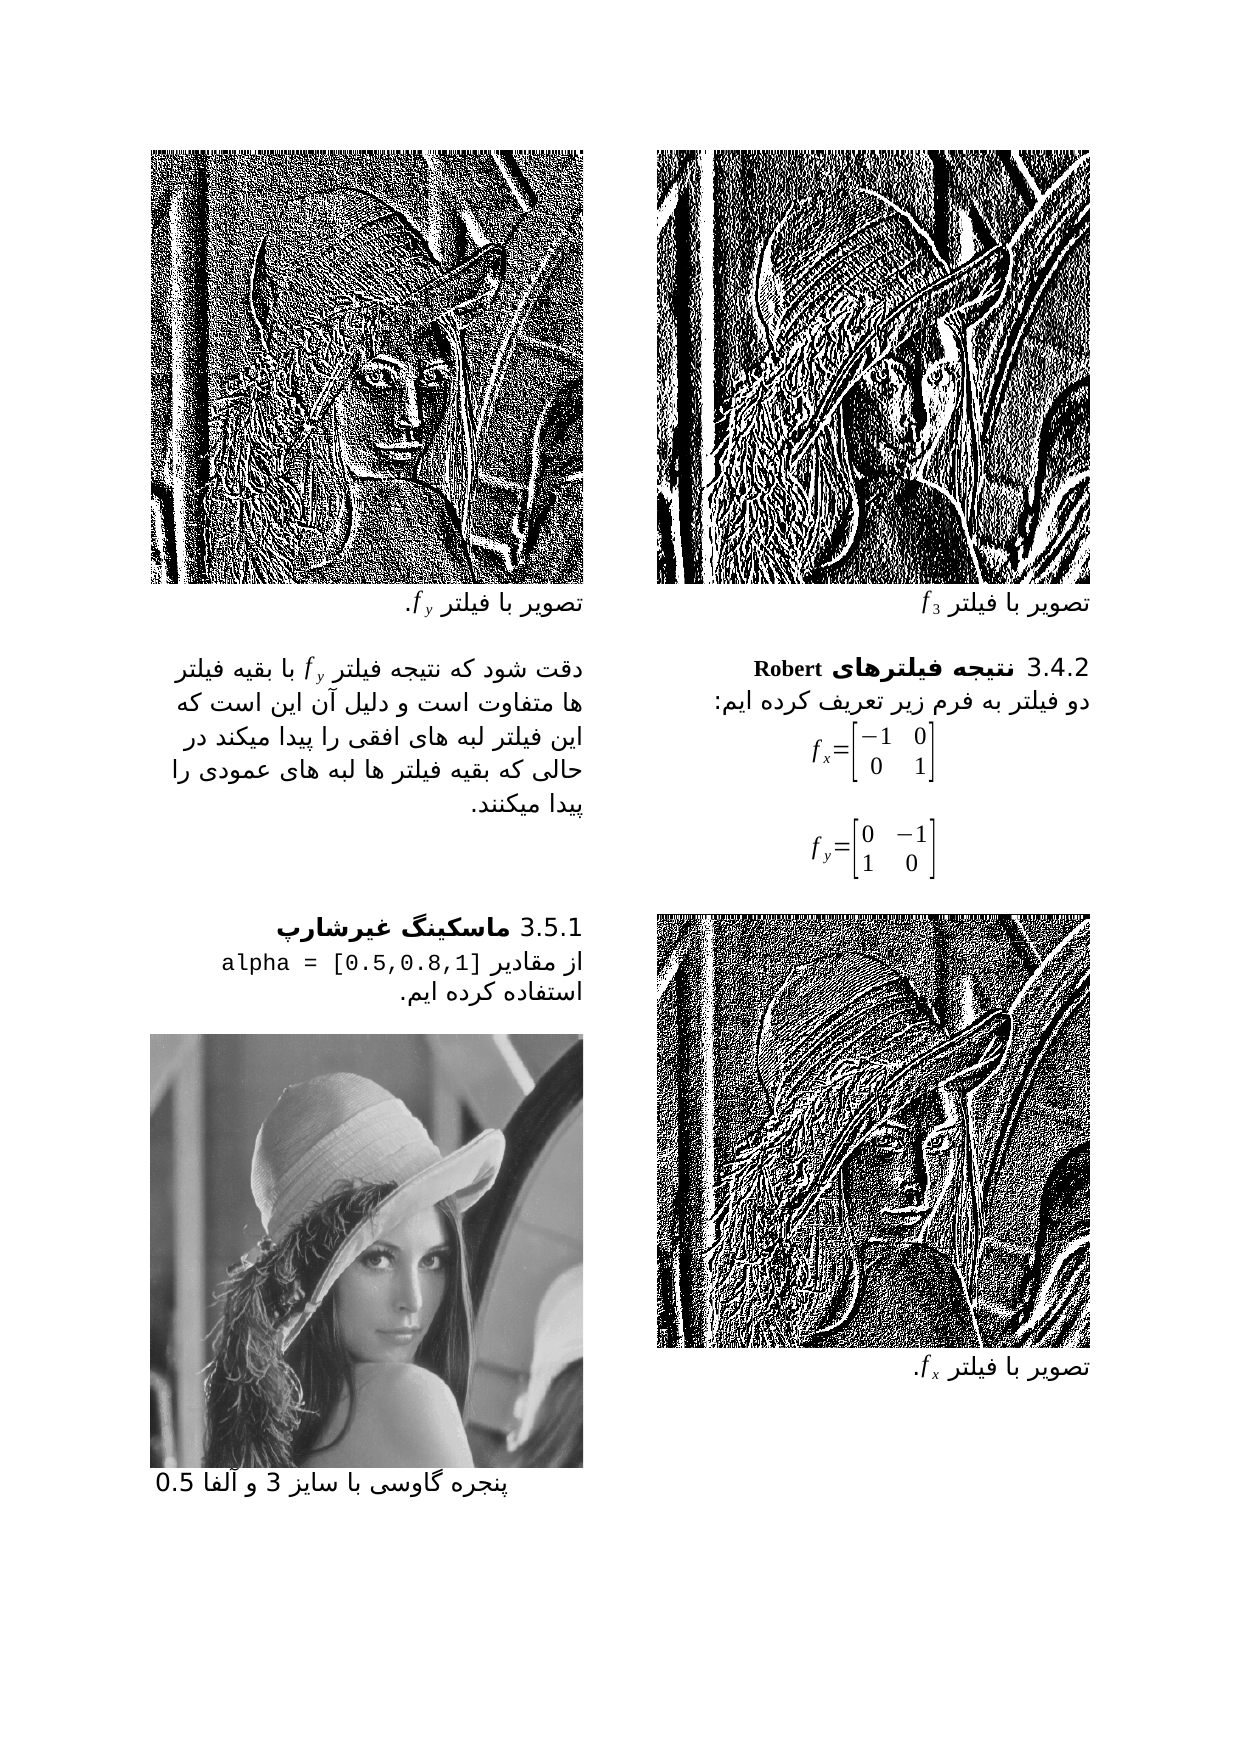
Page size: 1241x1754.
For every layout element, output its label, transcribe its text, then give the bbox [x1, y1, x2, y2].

picture [150, 150, 584, 584]
text دو فیلتر به فرم زیر تعریف کرده ایم: [657, 686, 1090, 716]
picture [657, 914, 1090, 1348]
text از مقادیر alpha = [0.5,0.8,1] استفاده کرده ایم. [150, 947, 583, 1006]
text تصویر با فیلتر . [657, 1351, 1090, 1382]
text تصویر با فیلتر [657, 587, 1090, 618]
picture [150, 1034, 584, 1468]
text تصویر با فیلتر . [150, 587, 583, 618]
picture [657, 150, 1090, 584]
text پنجره گاوسی با سایز 3 و آلفا 0.5 [150, 1468, 583, 1497]
text 3.5.1 ماسکینگ غیرشارپ [150, 913, 583, 943]
text 3.4.2 نتیجه فیلترهای Robert [657, 653, 1090, 682]
text دقت شود که نتیجه فیلتر با بقیه فیلتر ها متفاوت است و دلیل آن این است که این فیلتر لبه های افقی را پیدا میکند در حالی که بقیه فیلتر ها لبه های عمودی را پیدا میکنند. [150, 653, 583, 818]
